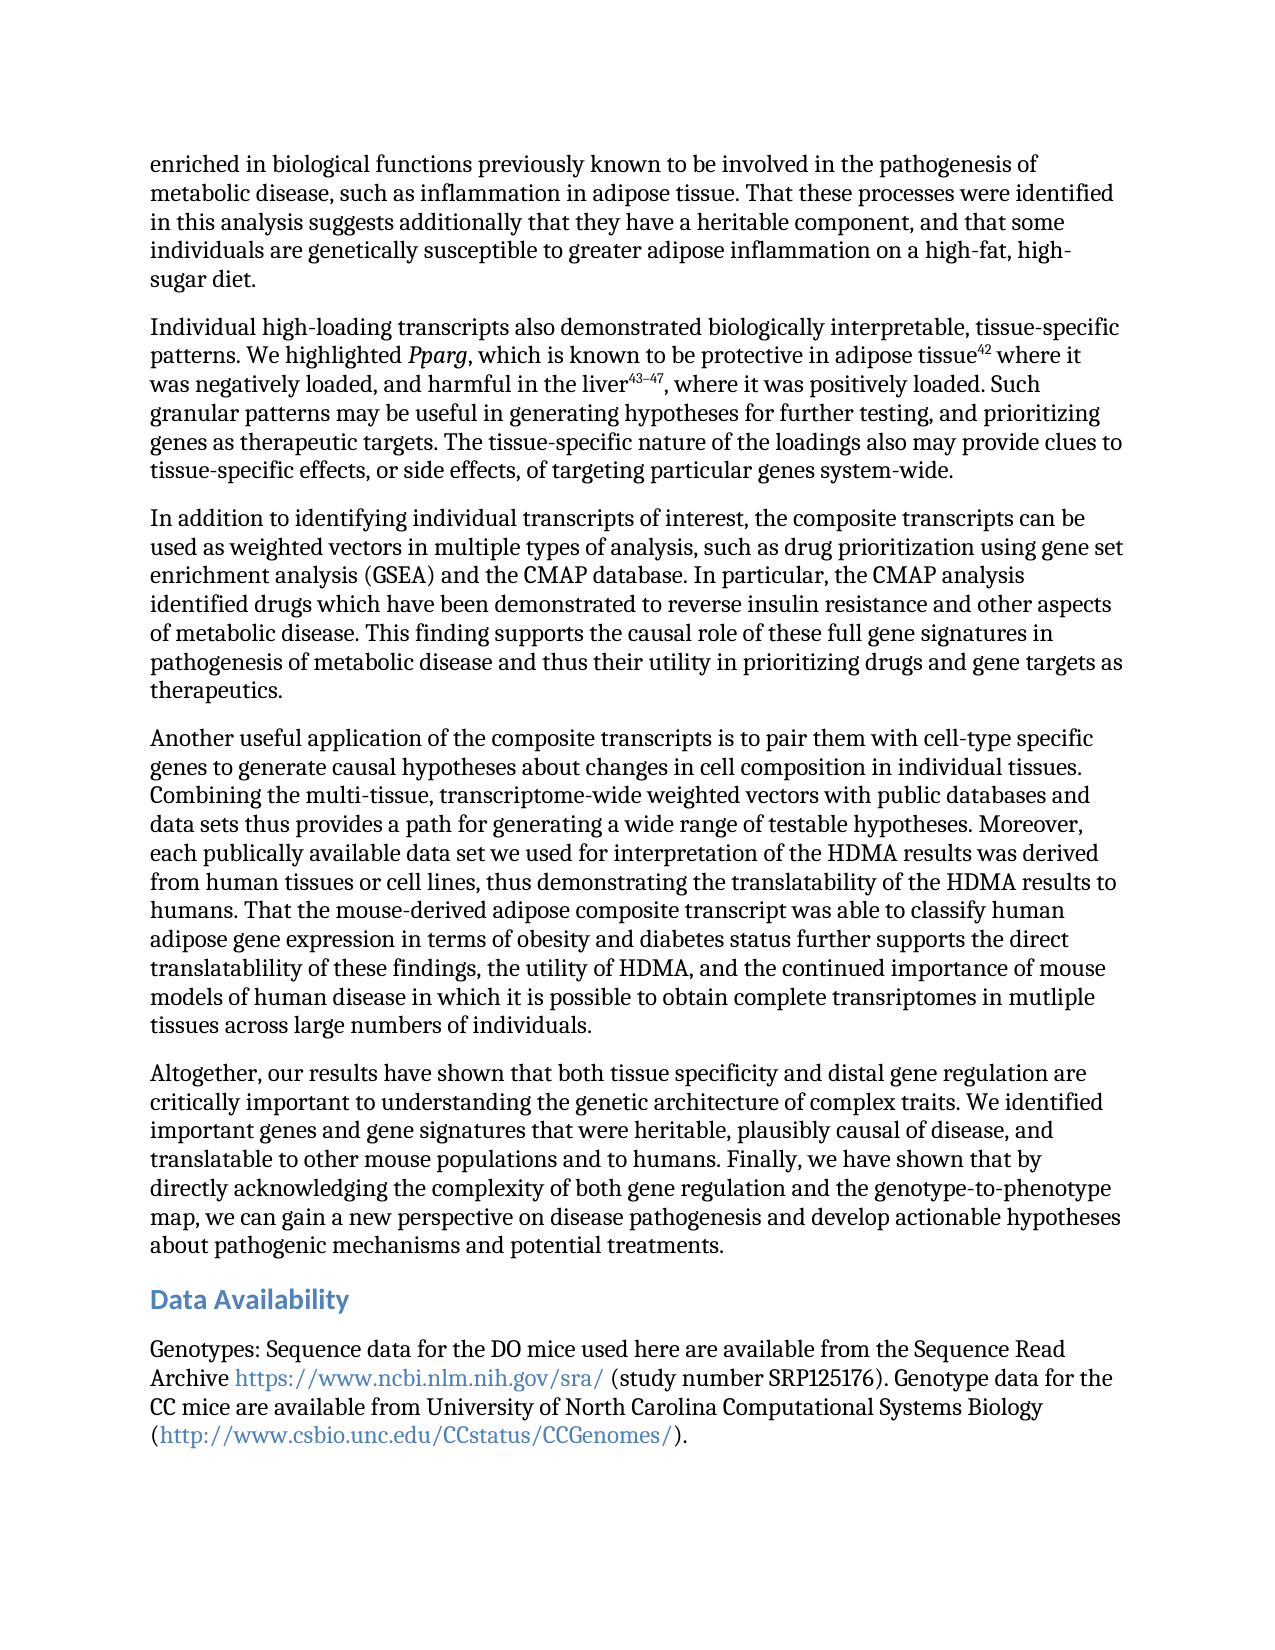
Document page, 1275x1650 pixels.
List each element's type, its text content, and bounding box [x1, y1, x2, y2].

subtitle Data Availability [150, 1281, 1125, 1316]
text In addition to identifying individual transcripts of interest, the composite transcripts can be used as weighted vectors in multiple types of analysis, such as drug prioritization using gene set enrichment analysis (GSEA) and the CMAP database. In particular, the CMAP analysis identified drugs which have been demonstrated to reverse insulin resistance and other aspects of metabolic disease. This finding supports the causal role of these full gene signatures in pathogenesis of metabolic disease and thus their utility in prioritizing drugs and gene targets as therapeutics. [150, 504, 1125, 705]
text Genotypes: Sequence data for the DO mice used here are available from the Sequence Read Archive https://www.ncbi.nlm.nih.gov/sra/ (study number SRP125176). Genotype data for the CC mice are available from University of North Carolina Computational Systems Biology (http://www.csbio.unc.edu/CCstatus/CCGenomes/). [150, 1335, 1125, 1450]
text Another useful application of the composite transcripts is to pair them with cell-type specific genes to generate causal hypotheses about changes in cell composition in individual tissues. Combining the multi-tissue, transcriptome-wide weighted vectors with public databases and data sets thus provides a path for generating a wide range of testable hypotheses. Moreover, each publically available data set we used for interpretation of the HDMA results was derived from human tissues or cell lines, thus demonstrating the translatability of the HDMA results to humans. That the mouse-derived adipose composite transcript was able to classify human adipose gene expression in terms of obesity and diabetes status further supports the direct translatablility of these findings, the utility of HDMA, and the continued importance of mouse models of human disease in which it is possible to obtain complete transriptomes in mutliple tissues across large numbers of individuals. [150, 724, 1125, 1040]
text Altogether, our results have shown that both tissue specificity and distal gene regulation are critically important to understanding the genetic architecture of complex traits. We identified important genes and gene signatures that were heritable, plausibly causal of disease, and translatable to other mouse populations and to humans. Finally, we have shown that by directly acknowledging the complexity of both gene regulation and the genotype-to-phenotype map, we can gain a new perspective on disease pathogenesis and develop actionable hypotheses about pathogenic mechanisms and potential treatments. [150, 1059, 1125, 1260]
text Individual high-loading transcripts also demonstrated biologically interpretable, tissue-specific patterns. We highlighted Pparg, which is known to be protective in adipose tissue42 where it was negatively loaded, and harmful in the liver43–47, where it was positively loaded. Such granular patterns may be useful in generating hypotheses for further testing, and prioritizing genes as therapeutic targets. The tissue-specific nature of the loadings also may provide clues to tissue-specific effects, or side effects, of targeting particular genes system-wide. [150, 312, 1125, 485]
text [150, 150, 1125, 294]
